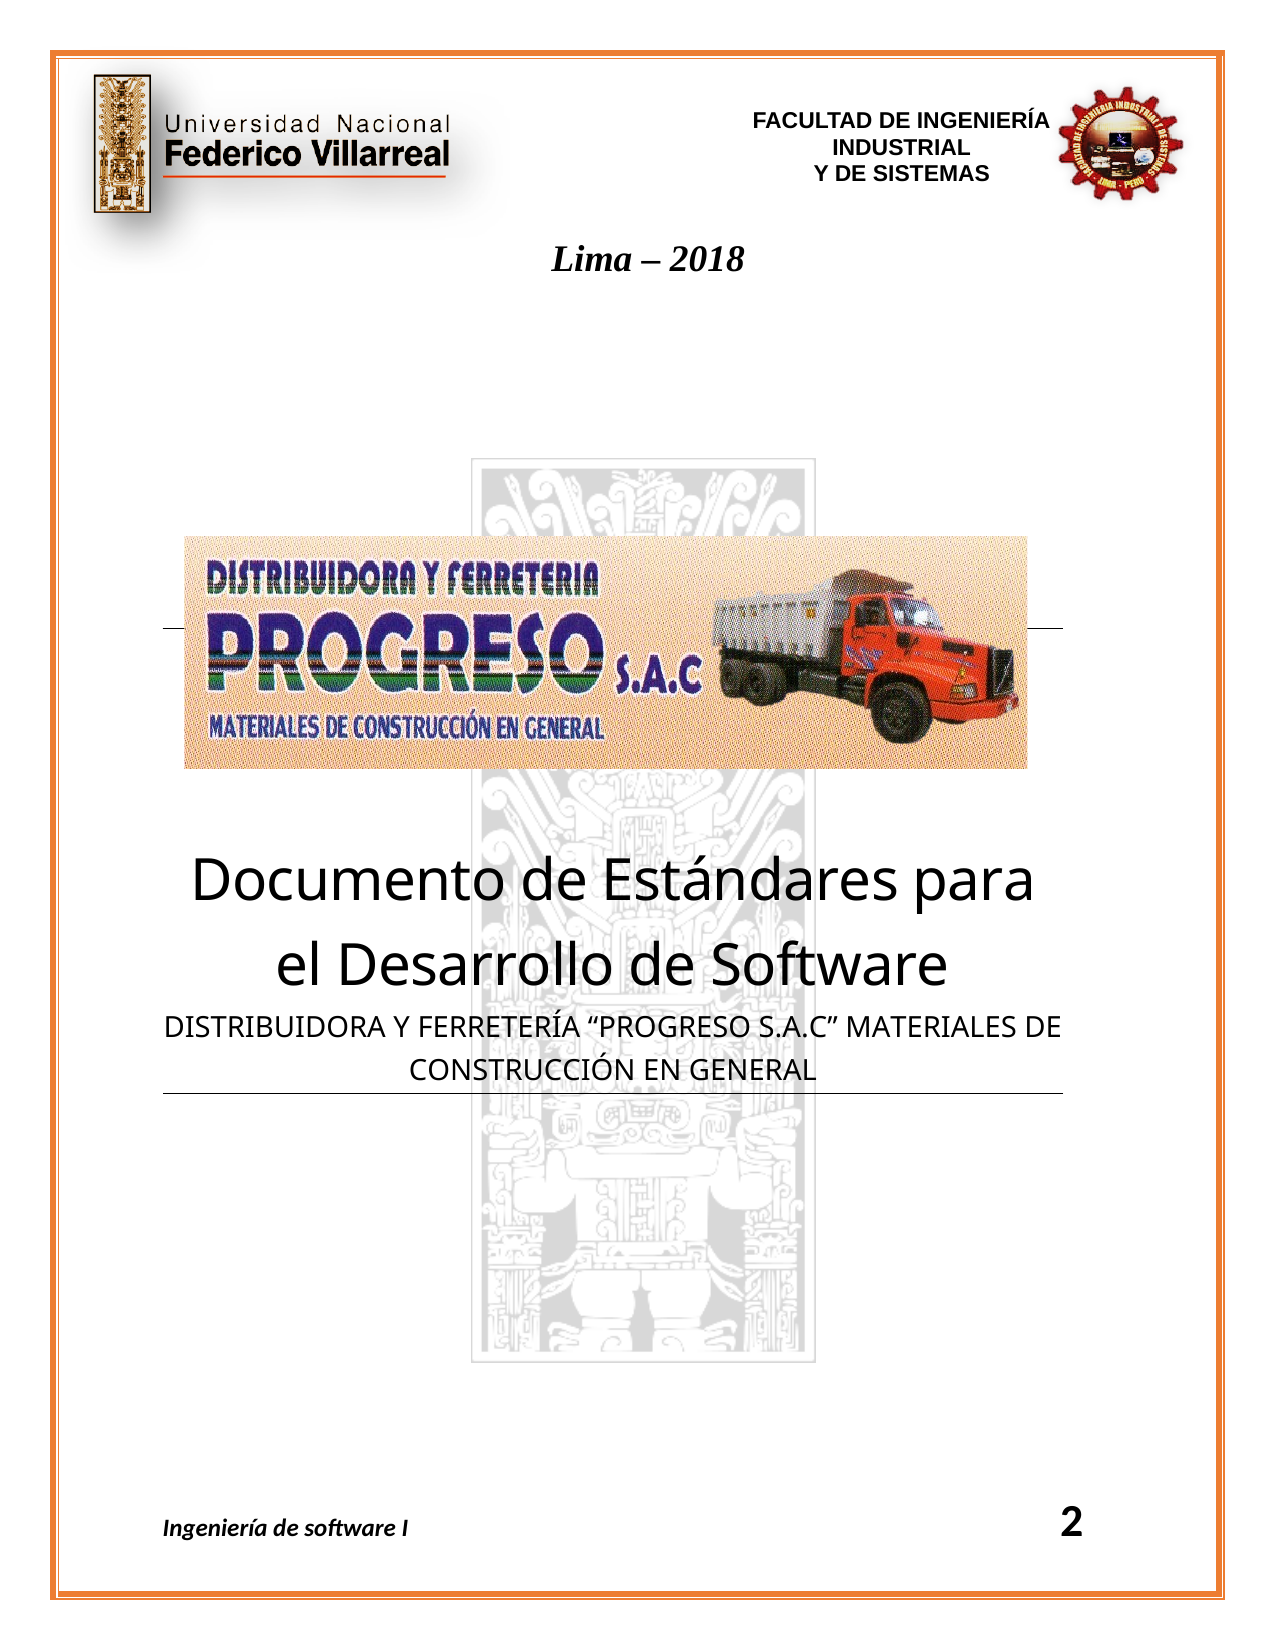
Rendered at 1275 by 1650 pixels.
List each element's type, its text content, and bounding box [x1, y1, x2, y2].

text Lima – 2018 [236, 236, 1063, 279]
picture [1057, 83, 1186, 204]
text DISTRIBUIDORA Y FERRETERÍA “PROGRESO S.A.C” MATERIALES DE CONSTRUCCIÓN EN GENERAL [162, 1004, 1063, 1094]
picture [93, 74, 449, 213]
title Documento de Estándares para el Desarrollo de Software [162, 629, 1063, 1002]
picture [184, 536, 1028, 769]
